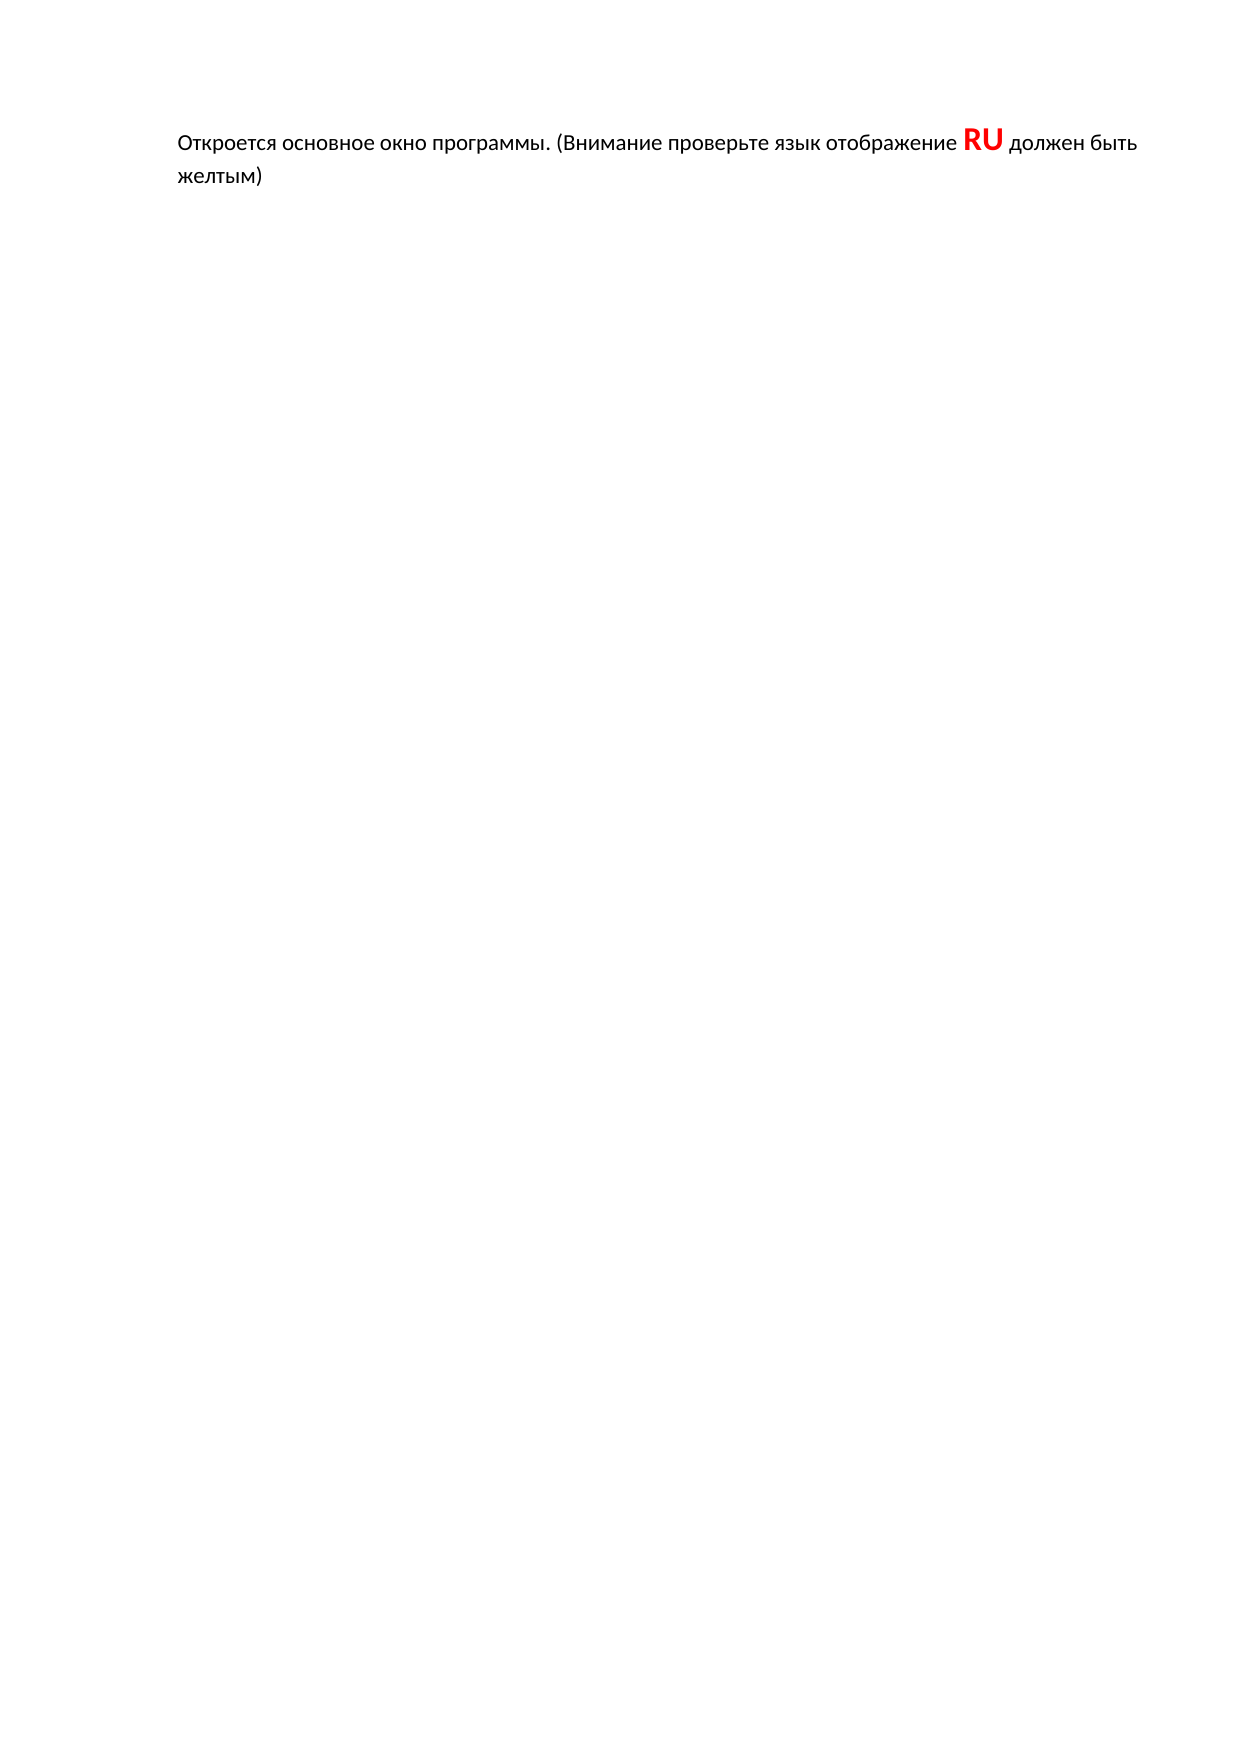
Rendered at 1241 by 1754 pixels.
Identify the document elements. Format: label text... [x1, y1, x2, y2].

text Откроется основное окно программы. (Внимание проверьте язык отображение RU должен быть желтым) [177, 118, 1152, 1636]
